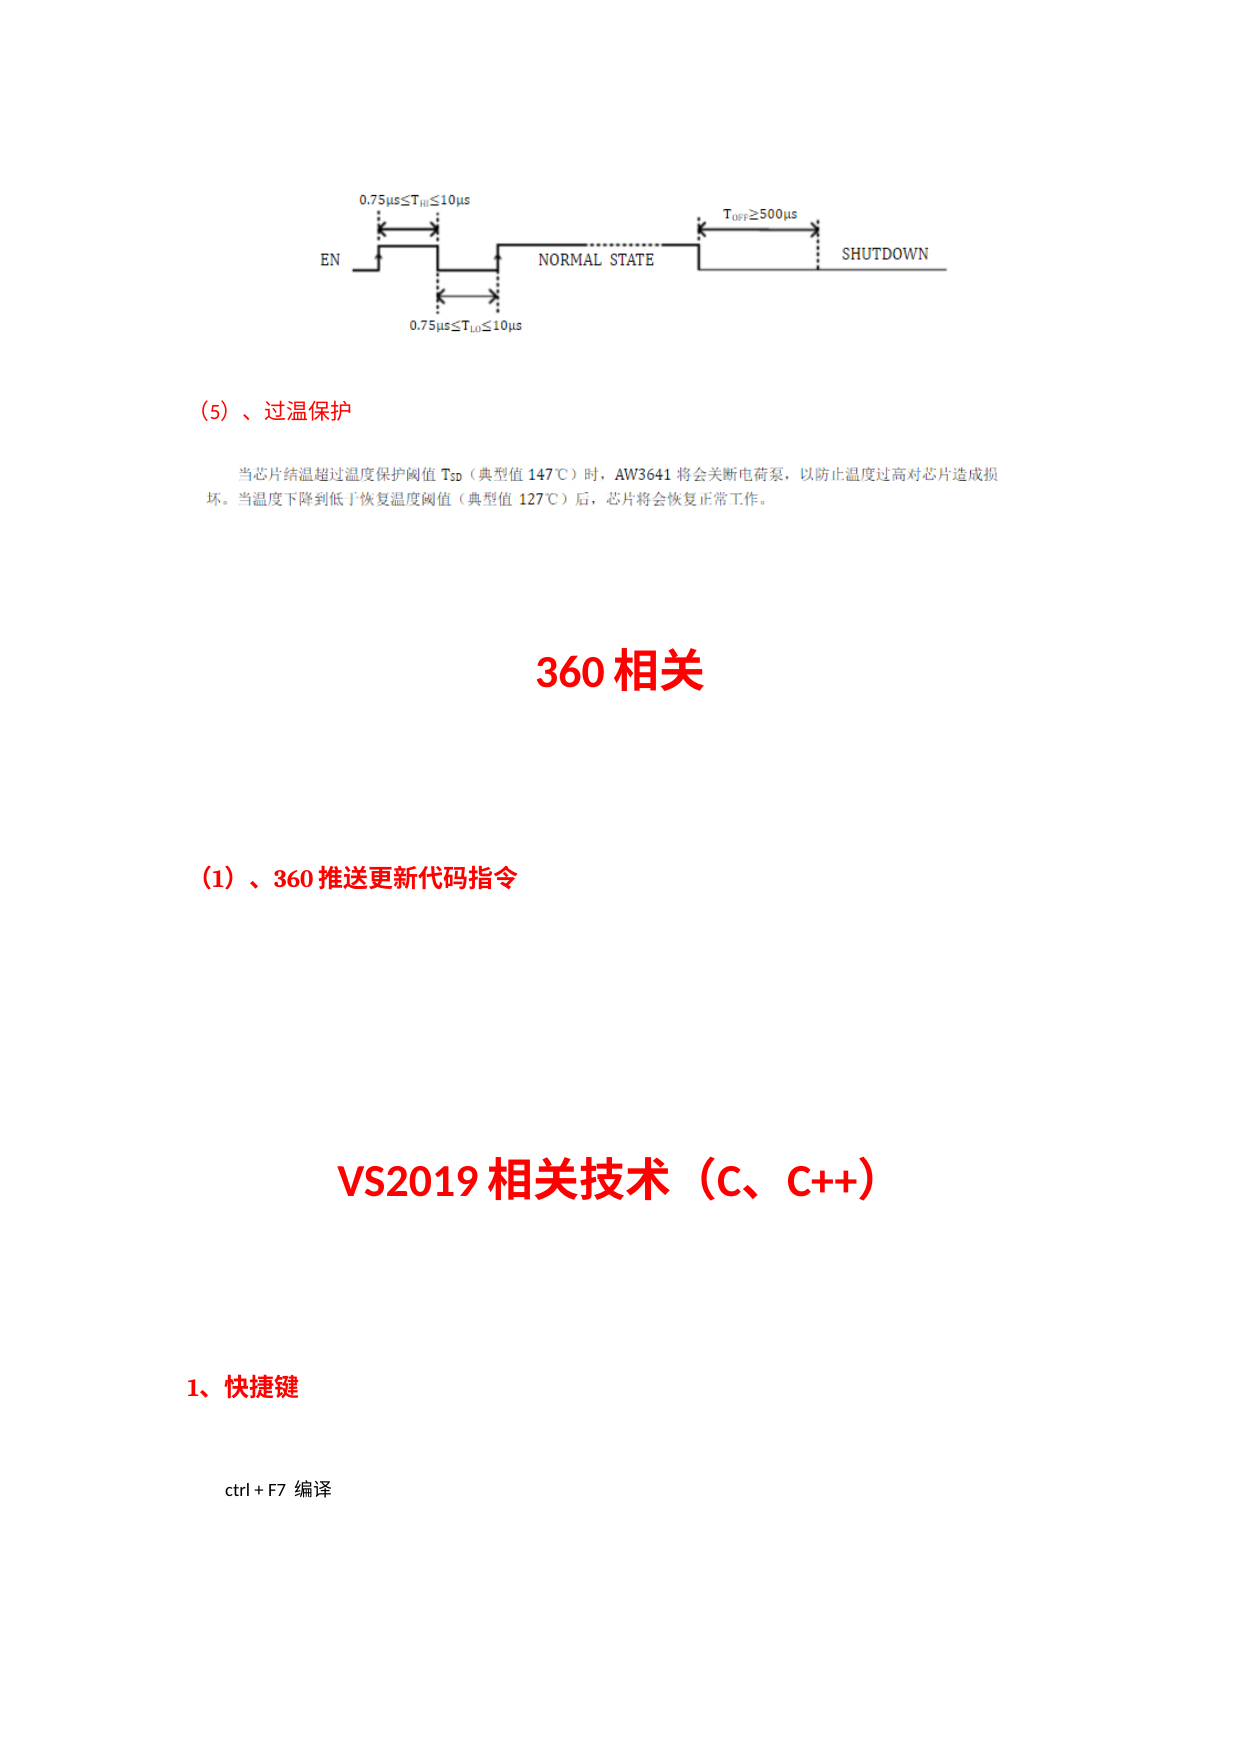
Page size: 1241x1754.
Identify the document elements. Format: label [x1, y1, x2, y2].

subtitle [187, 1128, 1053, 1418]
picture [187, 453, 1053, 518]
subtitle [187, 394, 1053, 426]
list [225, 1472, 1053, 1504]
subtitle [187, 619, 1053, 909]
picture [187, 162, 1053, 357]
